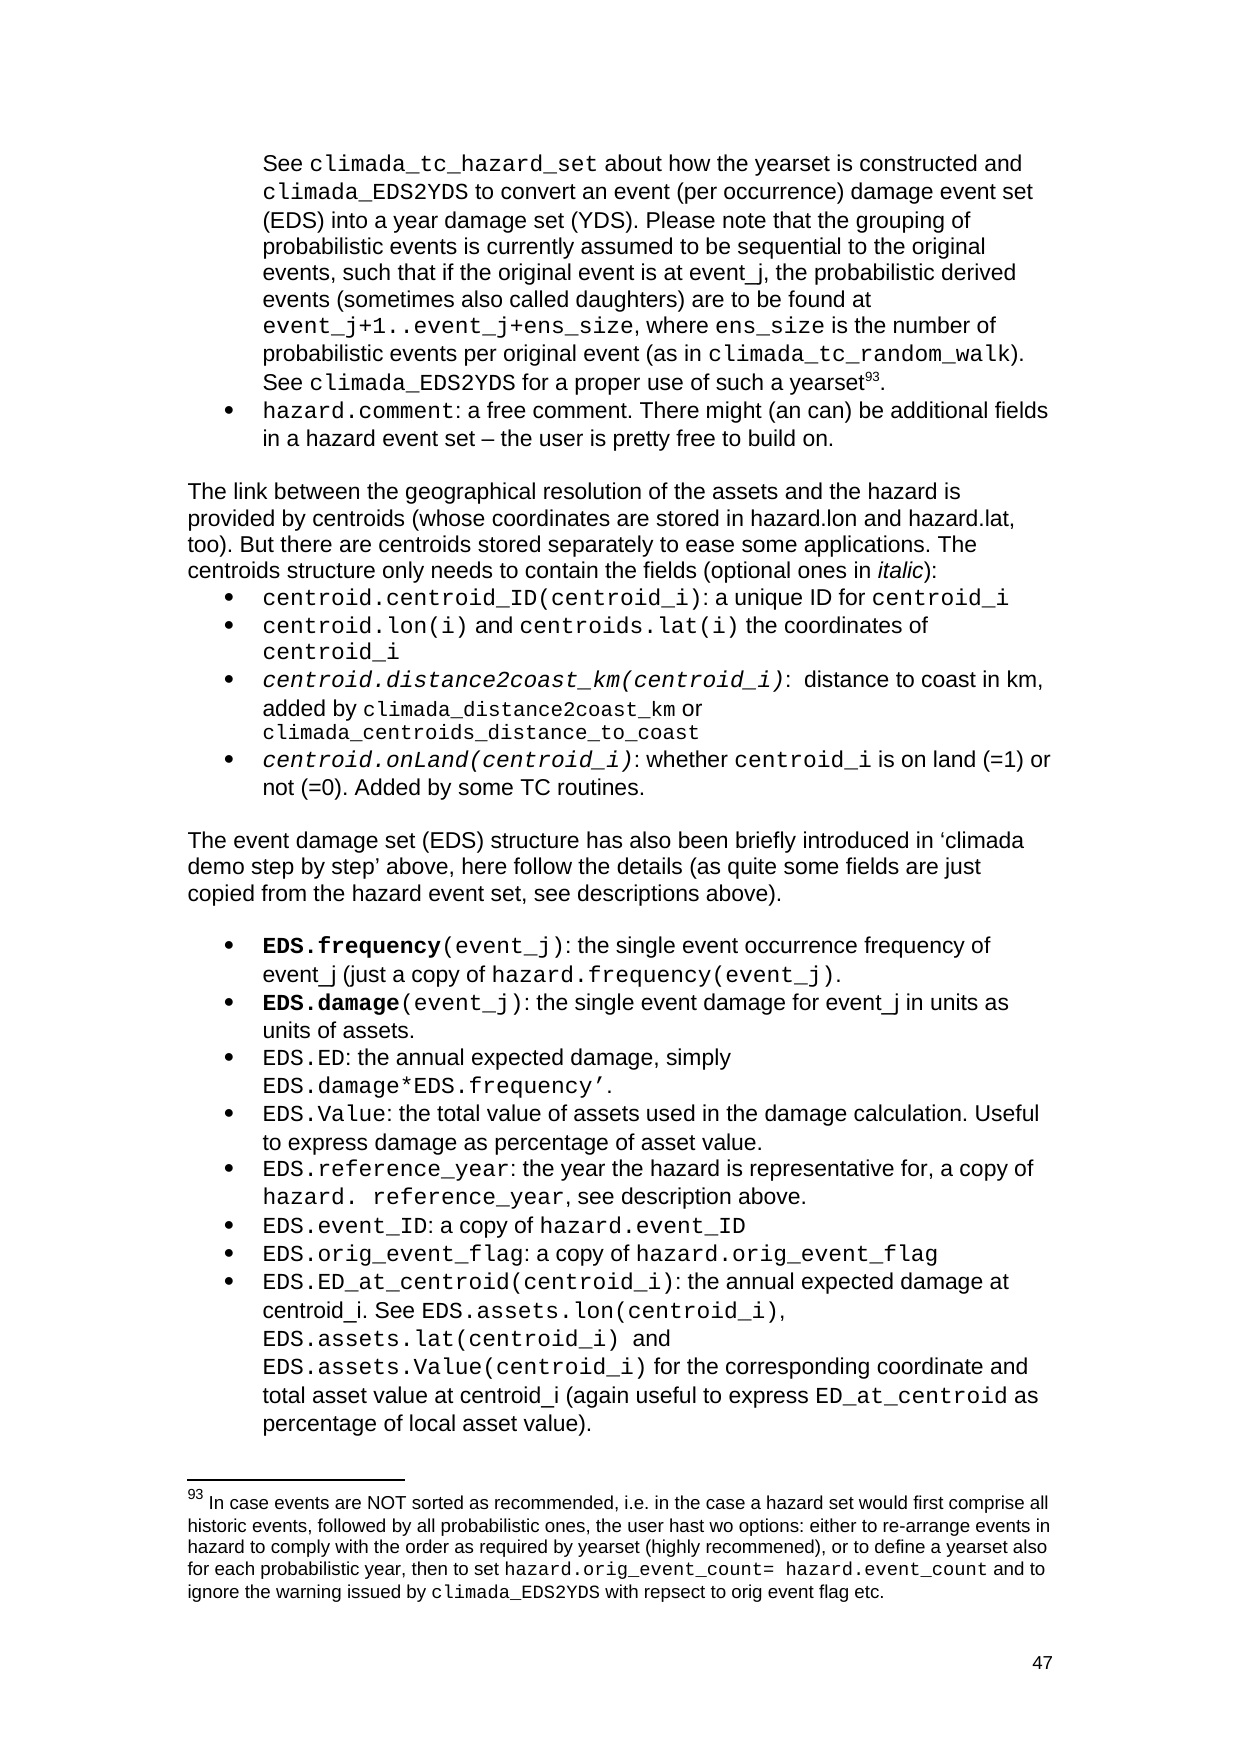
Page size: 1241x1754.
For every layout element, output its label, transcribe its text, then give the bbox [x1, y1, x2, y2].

list centroid.centroid_ID(centroid_i): a unique ID for centroid_i [225, 583, 1053, 612]
text The link between the geographical resolution of the assets and the hazard is provided by centroids (whose coordinates are stored in hazard.lon and hazard.lat, too). But there are centroids stored separately to ease some applications. The centroids structure only needs to contain the fields (optional ones in italic): [187, 478, 1053, 583]
list EDS.event_ID: a copy of hazard.event_ID [225, 1212, 1053, 1240]
list EDS.orig_event_flag: a copy of hazard.orig_event_flag [225, 1240, 1053, 1268]
list hazard.comment: a free comment. There might (an can) be additional fields in a hazard event set – the user is pretty free to build on. [225, 397, 1053, 452]
text The event damage set (EDS) structure has also been briefly introduced in ‘climada demo step by step’ above, here follow the details (as quite some fields are just copied from the hazard event set, see descriptions above). [187, 827, 1053, 906]
list EDS.Value: the total value of assets used in the damage calculation. Useful to express damage as percentage of asset value. [225, 1100, 1053, 1155]
list EDS.ED: the annual expected damage, simply EDS.damage*EDS.frequency’. [225, 1044, 1053, 1100]
list See climada_tc_hazard_set about how the yearset is constructed and climada_EDS2YDS to convert an event (per occurrence) damage event set (EDS) into a year damage set (YDS). Please note that the grouping of probabilistic events is currently assumed to be sequential to the original events, such that if the original event is at event_j, the probabilistic derived events (sometimes also called daughters) are to be found at event_j+1..event_j+ens_size, where ens_size is the number of probabilistic events per original event (as in climada_tc_random_walk). See climada_EDS2YDS for a proper use of such a yearset. [262, 150, 1053, 397]
list centroid.onLand(centroid_i): whether centroid_i is on land (=1) or not (=0). Added by some TC routines. [225, 746, 1053, 801]
list EDS.damage(event_j): the single event damage for event_j in units as units of assets. [225, 989, 1053, 1044]
list EDS.ED_at_centroid(centroid_i): the annual expected damage at centroid_i. See EDS.assets.lon(centroid_i), EDS.assets.lat(centroid_i) and EDS.assets.Value(centroid_i) for the corresponding coordinate and total asset value at centroid_i (again useful to express ED_at_centroid as percentage of local asset value). [225, 1268, 1053, 1436]
list centroid.lon(i) and centroids.lat(i) the coordinates of centroid_i [225, 612, 1053, 666]
list EDS.reference_year: the year the hazard is representative for, a copy of hazard. reference_year, see description above. [225, 1155, 1053, 1212]
list EDS.frequency(event_j): the single event occurrence frequency of event_j (just a copy of hazard.frequency(event_j). [225, 932, 1053, 989]
list centroid.distance2coast_km(centroid_i): distance to coast in km, added by climada_distance2coast_km or climada_centroids_distance_to_coast [225, 666, 1053, 746]
